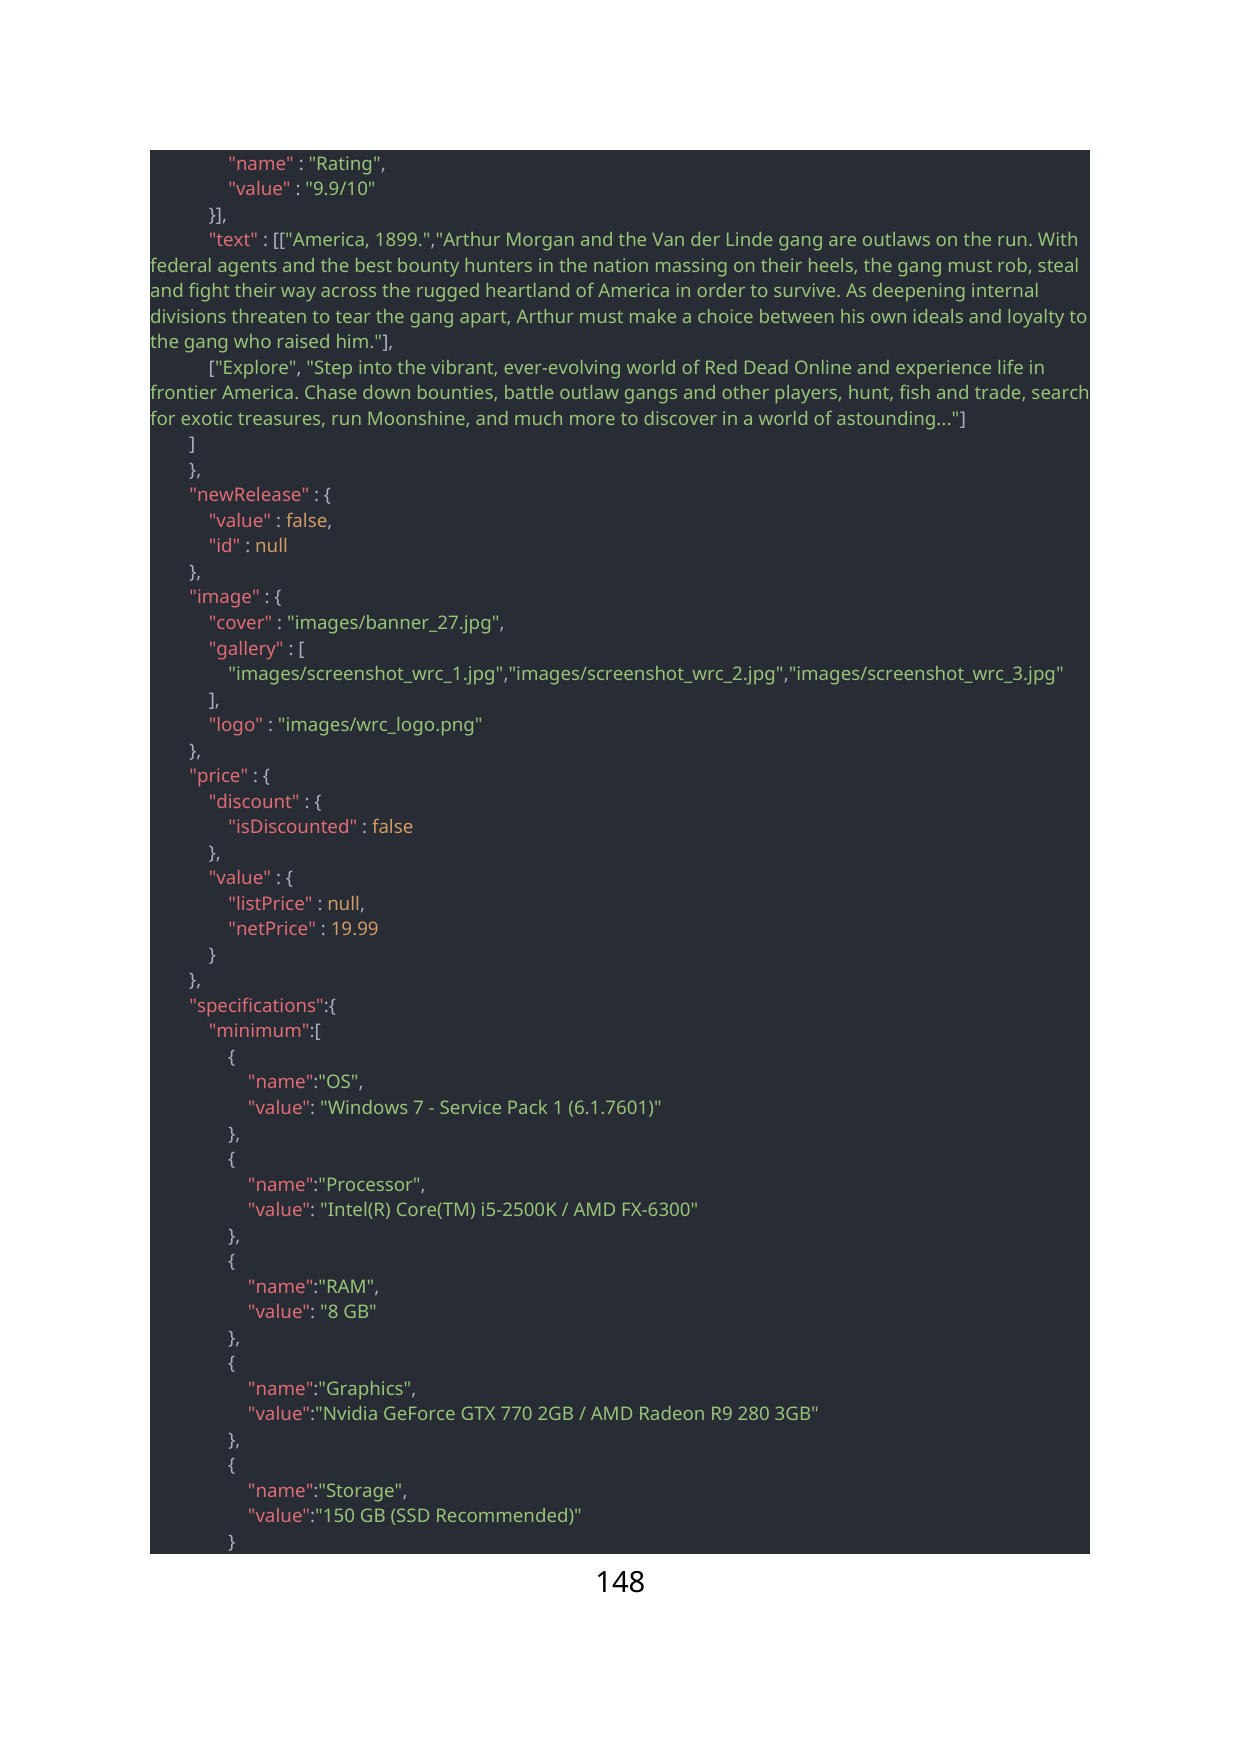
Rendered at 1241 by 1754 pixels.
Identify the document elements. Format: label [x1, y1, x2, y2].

text [150, 150, 1090, 1554]
